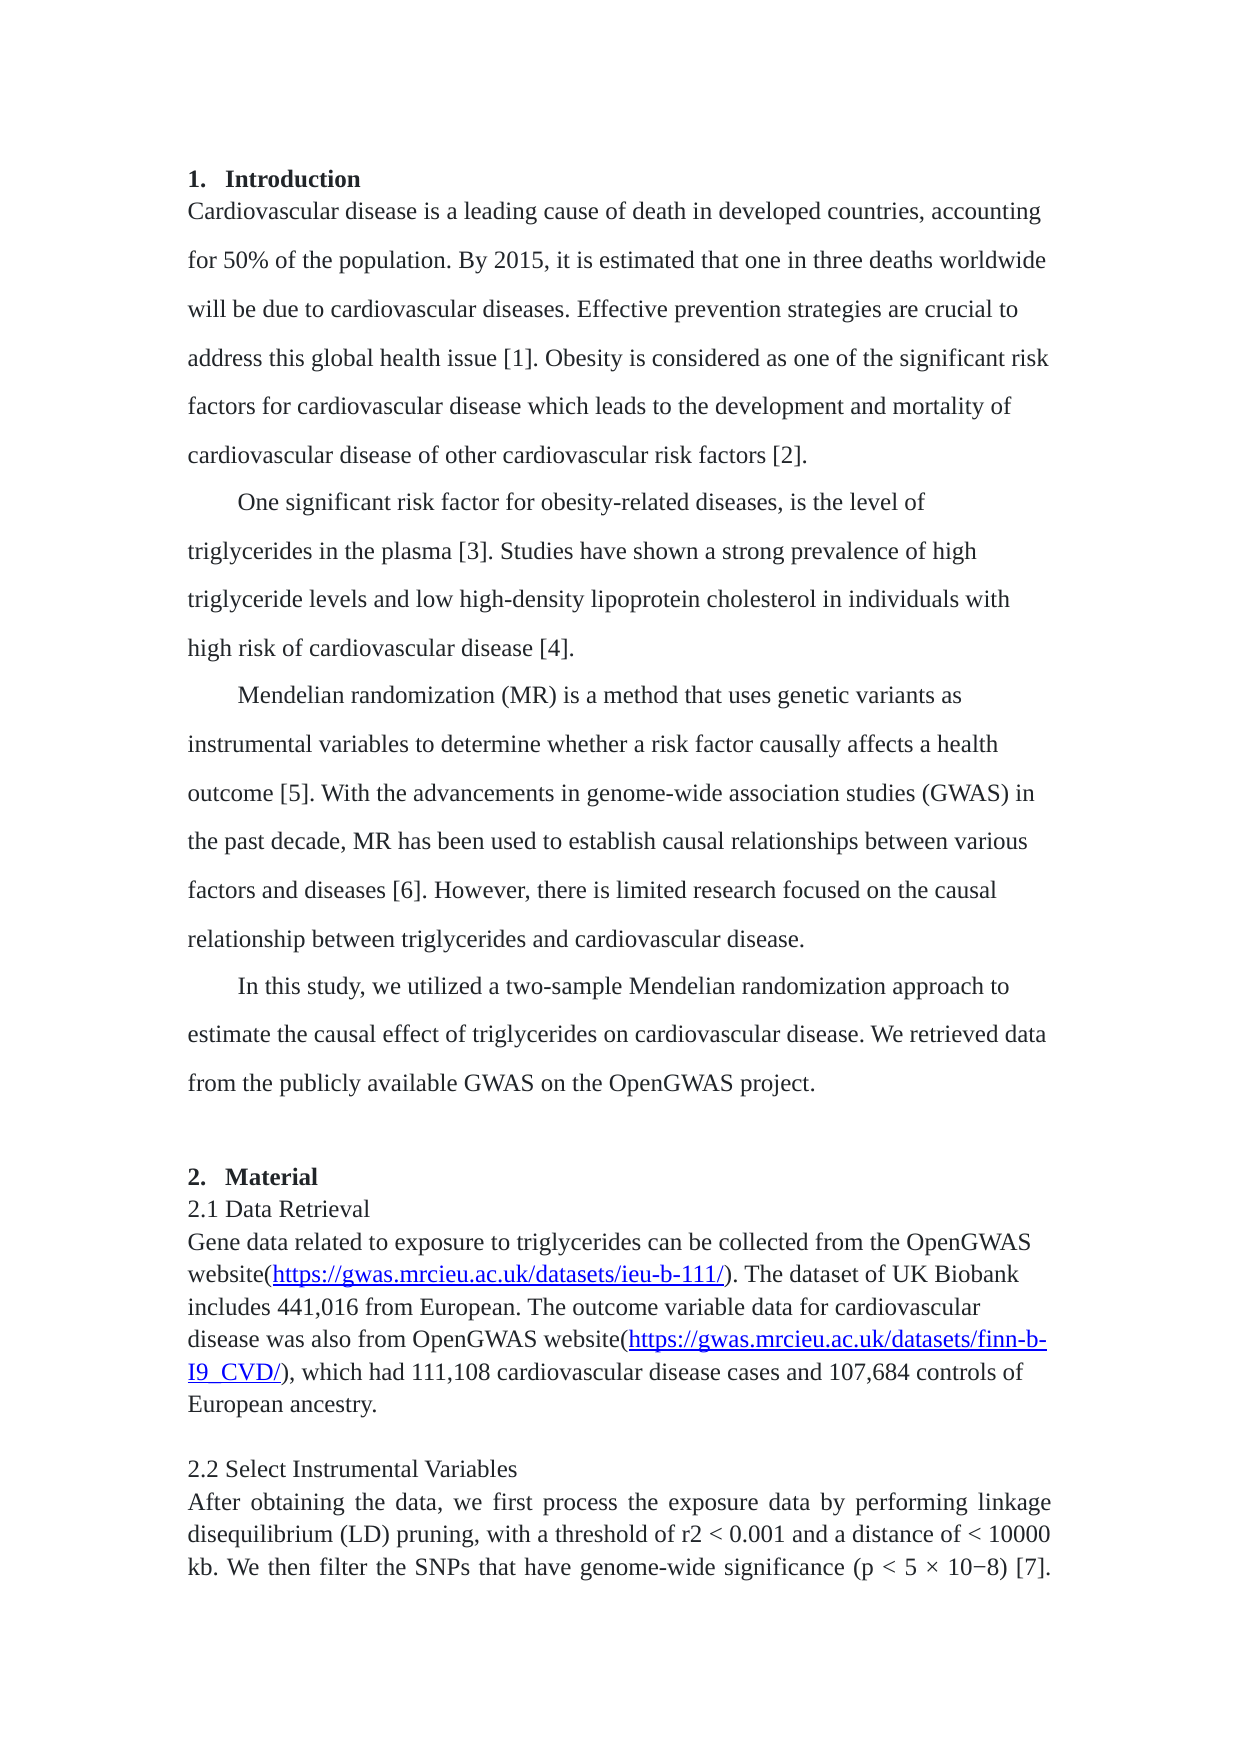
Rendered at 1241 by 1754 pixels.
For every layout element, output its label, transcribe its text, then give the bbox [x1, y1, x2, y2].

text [187, 1510, 1053, 1583]
list Data Retrieval [187, 1193, 1053, 1225]
text Gene data related to exposure to triglycerides can be collected from the OpenGWAS website(https://gwas.mrcieu.ac.uk/datasets/ieu-b-111/). The dataset of UK Biobank includes 441,016 from European. The outcome variable data for cardiovascular disease was also from OpenGWAS website(https://gwas.mrcieu.ac.uk/datasets/finn-b-I9_CVD/), which had 111,108 cardiovascular disease cases and 107,684 controls of European ancestry. [187, 1225, 1053, 1420]
text One significant risk factor for obesity-related diseases, is the level of triglycerides in the plasma [3]. Studies have shown a strong prevalence of high triglyceride levels and low high-density lipoprotein cholesterol in individuals with high risk of cardiovascular disease [4]. [187, 485, 1053, 664]
list Material [187, 1160, 1053, 1193]
text Cardiovascular disease is a leading cause of death in developed countries, accounting for 50% of the population. By 2015, it is estimated that one in three deaths worldwide will be due to cardiovascular diseases. Effective prevention strategies are crucial to address this global health issue [1]. Obesity is considered as one of the significant risk factors for cardiovascular disease which leads to the development and mortality of cardiovascular disease of other cardiovascular risk factors [2]. [187, 194, 1053, 471]
list Introduction [187, 162, 1053, 194]
text In this study, we utilized a two-sample Mendelian randomization approach to estimate the causal effect of triglycerides on cardiovascular disease. We retrieved data from the publicly available GWAS on the OpenGWAS project. [187, 969, 1053, 1099]
list Select Instrumental Variables [187, 1453, 1053, 1485]
text Mendelian randomization (MR) is a method that uses genetic variants as instrumental variables to determine whether a risk factor causally affects a health outcome [5]. With the advancements in genome-wide association studies (GWAS) in the past decade, MR has been used to establish causal relationships between various factors and diseases [6]. However, there is limited research focused on the causal relationship between triglycerides and cardiovascular disease. [187, 678, 1053, 954]
